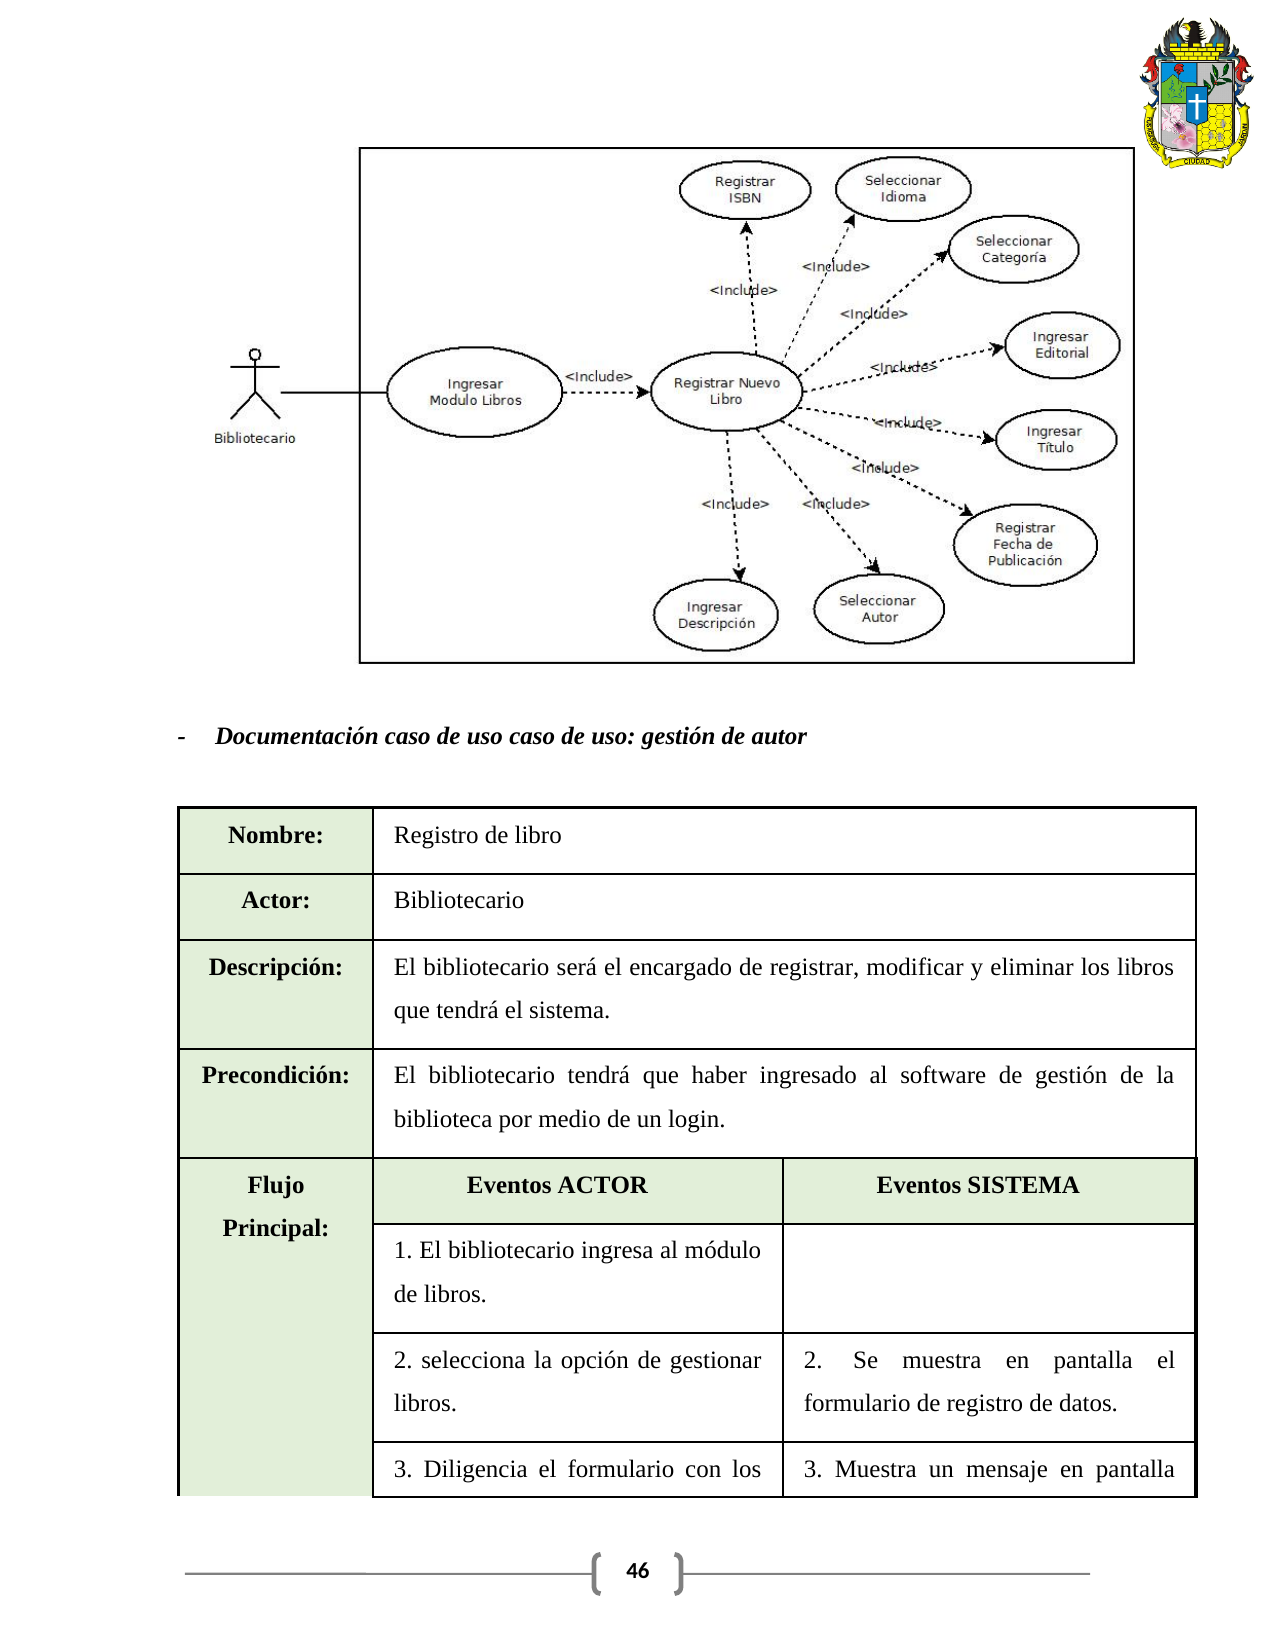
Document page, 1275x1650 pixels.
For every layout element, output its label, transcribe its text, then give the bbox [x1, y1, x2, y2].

picture [1137, 16, 1255, 171]
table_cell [374, 1443, 782, 1496]
table_cell Eventos SISTEMA [784, 1159, 1194, 1223]
table_cell Bibliotecario [374, 875, 1195, 939]
list Documentación caso de uso caso de uso: gestión de autor [177, 721, 1087, 750]
table_cell 2. selecciona la opción de gestionar libros. [374, 1334, 782, 1441]
table_cell Precondición: [180, 1050, 372, 1157]
table_cell 1. El bibliotecario ingresa al módulo de libros. [374, 1225, 782, 1332]
table_cell Eventos ACTOR [374, 1159, 782, 1223]
table_cell Actor: [180, 875, 372, 939]
table_header Registro de libro [374, 809, 1195, 873]
table_cell El bibliotecario tendrá que haber ingresado al software de gestión de la biblioteca por medio de un login. [374, 1050, 1195, 1157]
table_cell Flujo Principal: [180, 1159, 372, 1496]
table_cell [784, 1443, 1194, 1496]
table_header Nombre: [180, 809, 372, 873]
table_cell Descripción: [180, 941, 372, 1048]
picture [214, 147, 1136, 666]
table_cell [784, 1225, 1194, 1332]
table_cell El bibliotecario será el encargado de registrar, modificar y eliminar los libros que tendrá el sistema. [374, 941, 1195, 1048]
table_cell 2. Se muestra en pantalla el formulario de registro de datos. [784, 1334, 1194, 1441]
